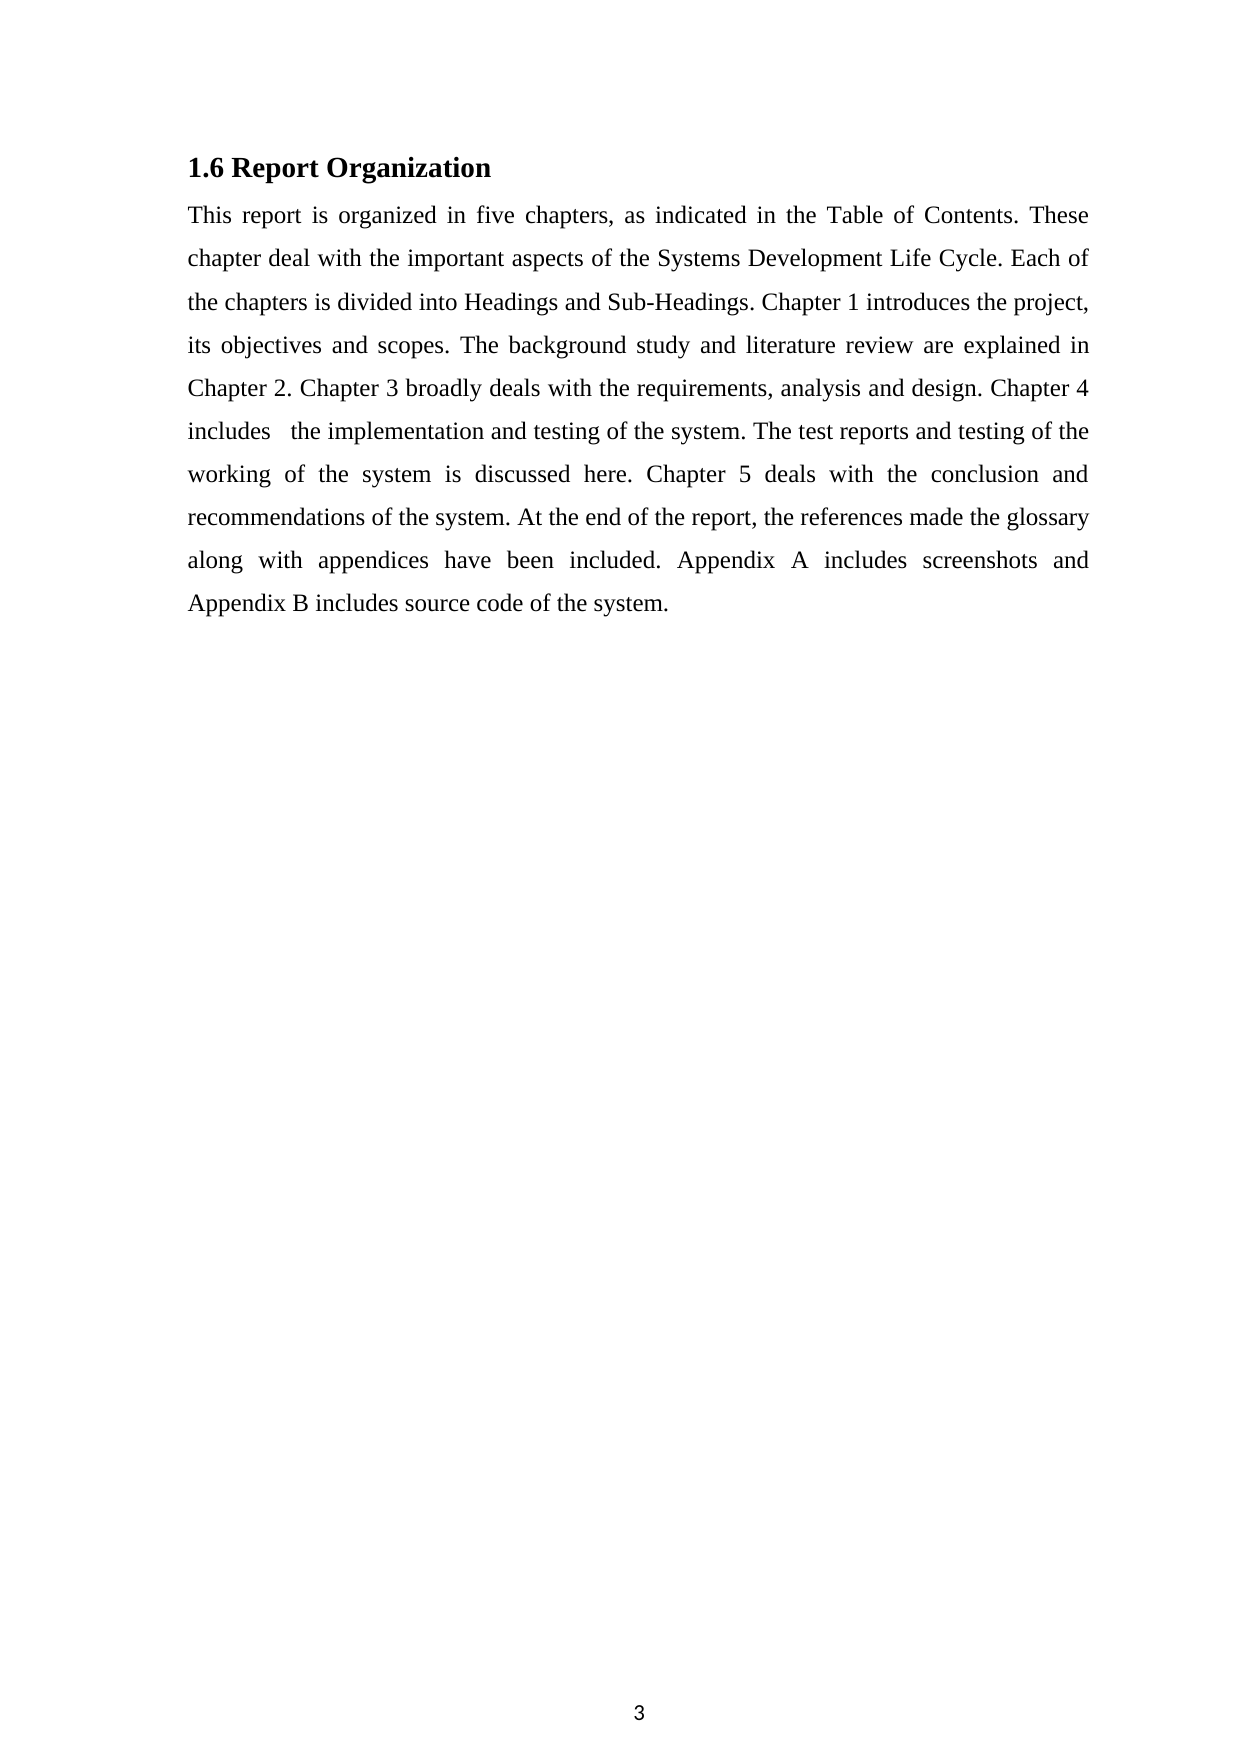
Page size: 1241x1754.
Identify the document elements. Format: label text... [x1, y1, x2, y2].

subtitle 1.6 Report Organization [187, 150, 1090, 183]
text This report is organized in five chapters, as indicated in the Table of Contents. These chapter deal with the important aspects of the Systems Development Life Cycle. Each of the chapters is divided into Headings and Sub-Headings. Chapter 1 introduces the project, its objectives and scopes. The background study and literature review are explained in Chapter 2. Chapter 3 broadly deals with the requirements, analysis and design. Chapter 4 includes the implementation and testing of the system. The test reports and testing of the working of the system is discussed here. Chapter 5 deals with the conclusion and recommendations of the system. At the end of the report, the references made the glossary along with appendices have been included. Appendix A includes screenshots and Appendix B includes source code of the system. [187, 200, 1090, 617]
